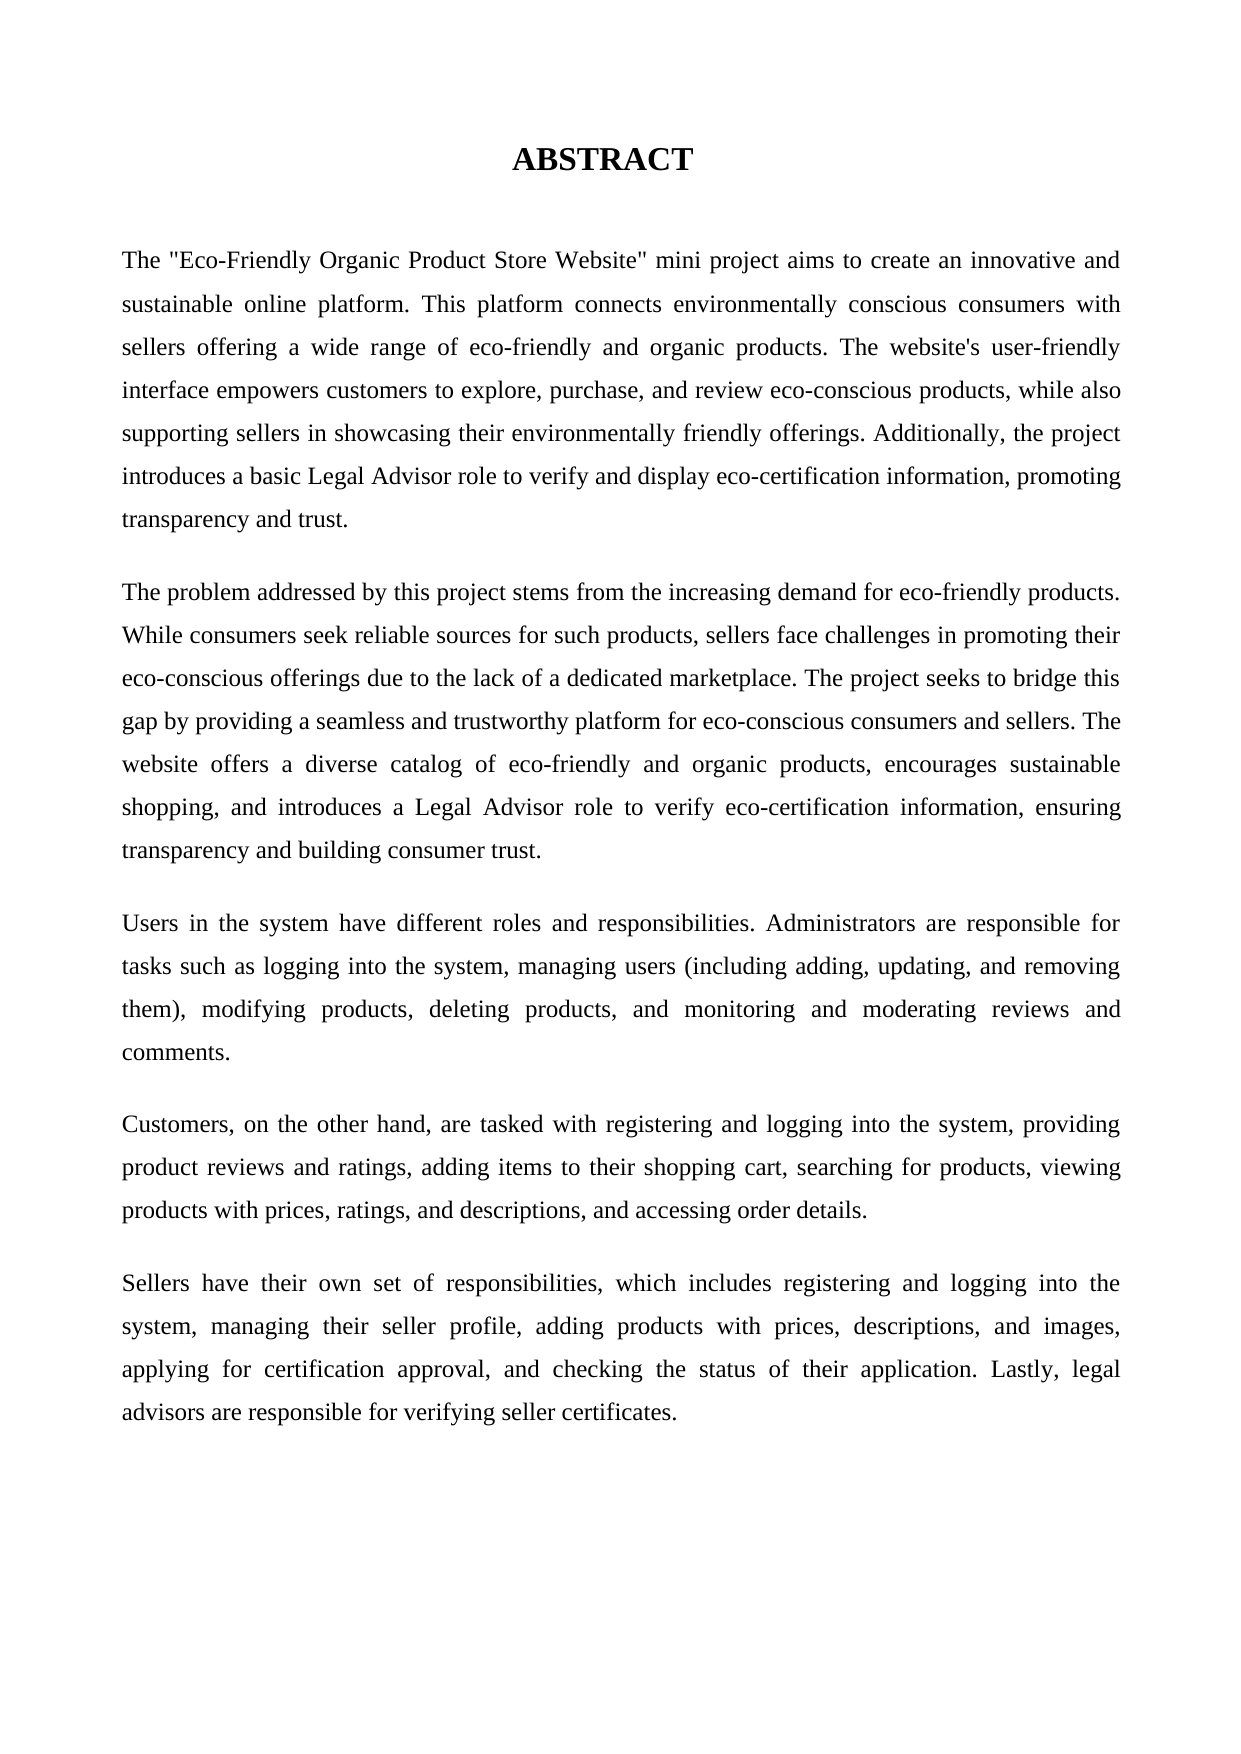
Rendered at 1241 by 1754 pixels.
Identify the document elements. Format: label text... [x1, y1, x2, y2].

text The "Eco-Friendly Organic Product Store Website" mini project aims to create an innovative and sustainable online platform. This platform connects environmentally conscious consumers with sellers offering a wide range of eco-friendly and organic products. The website's user-friendly interface empowers customers to explore, purchase, and review eco-conscious products, while also supporting sellers in showcasing their environmentally friendly offerings. Additionally, the project introduces a basic Legal Advisor role to verify and display eco-certification information, promoting transparency and trust. [122, 246, 1122, 533]
text Customers, on the other hand, are tasked with registering and logging into the system, providing product reviews and ratings, adding items to their shopping cart, searching for products, viewing products with prices, ratings, and descriptions, and accessing order details. [122, 1109, 1122, 1224]
text Users in the system have different roles and responsibilities. Administrators are responsible for tasks such as logging into the system, managing users (including adding, updating, and removing them), modifying products, deleting products, and monitoring and moderating reviews and comments. [122, 908, 1122, 1066]
text The problem addressed by this project stems from the increasing demand for eco-friendly products. While consumers seek reliable sources for such products, sellers face challenges in promoting their eco-conscious offerings due to the lack of a dedicated marketplace. The project seeks to bridge this gap by providing a seamless and trustworthy platform for eco-conscious consumers and sellers. The website offers a diverse catalog of eco-friendly and organic products, encourages sustainable shopping, and introduces a Legal Advisor role to verify eco-certification information, ensuring transparency and building consumer trust. [122, 577, 1122, 864]
text Sellers have their own set of responsibilities, which includes registering and logging into the system, managing their seller profile, adding products with prices, descriptions, and images, applying for certification approval, and checking the status of their application. Lastly, legal advisors are responsible for verifying seller certificates. [122, 1268, 1122, 1426]
subtitle ABSTRACT [137, 140, 1067, 178]
